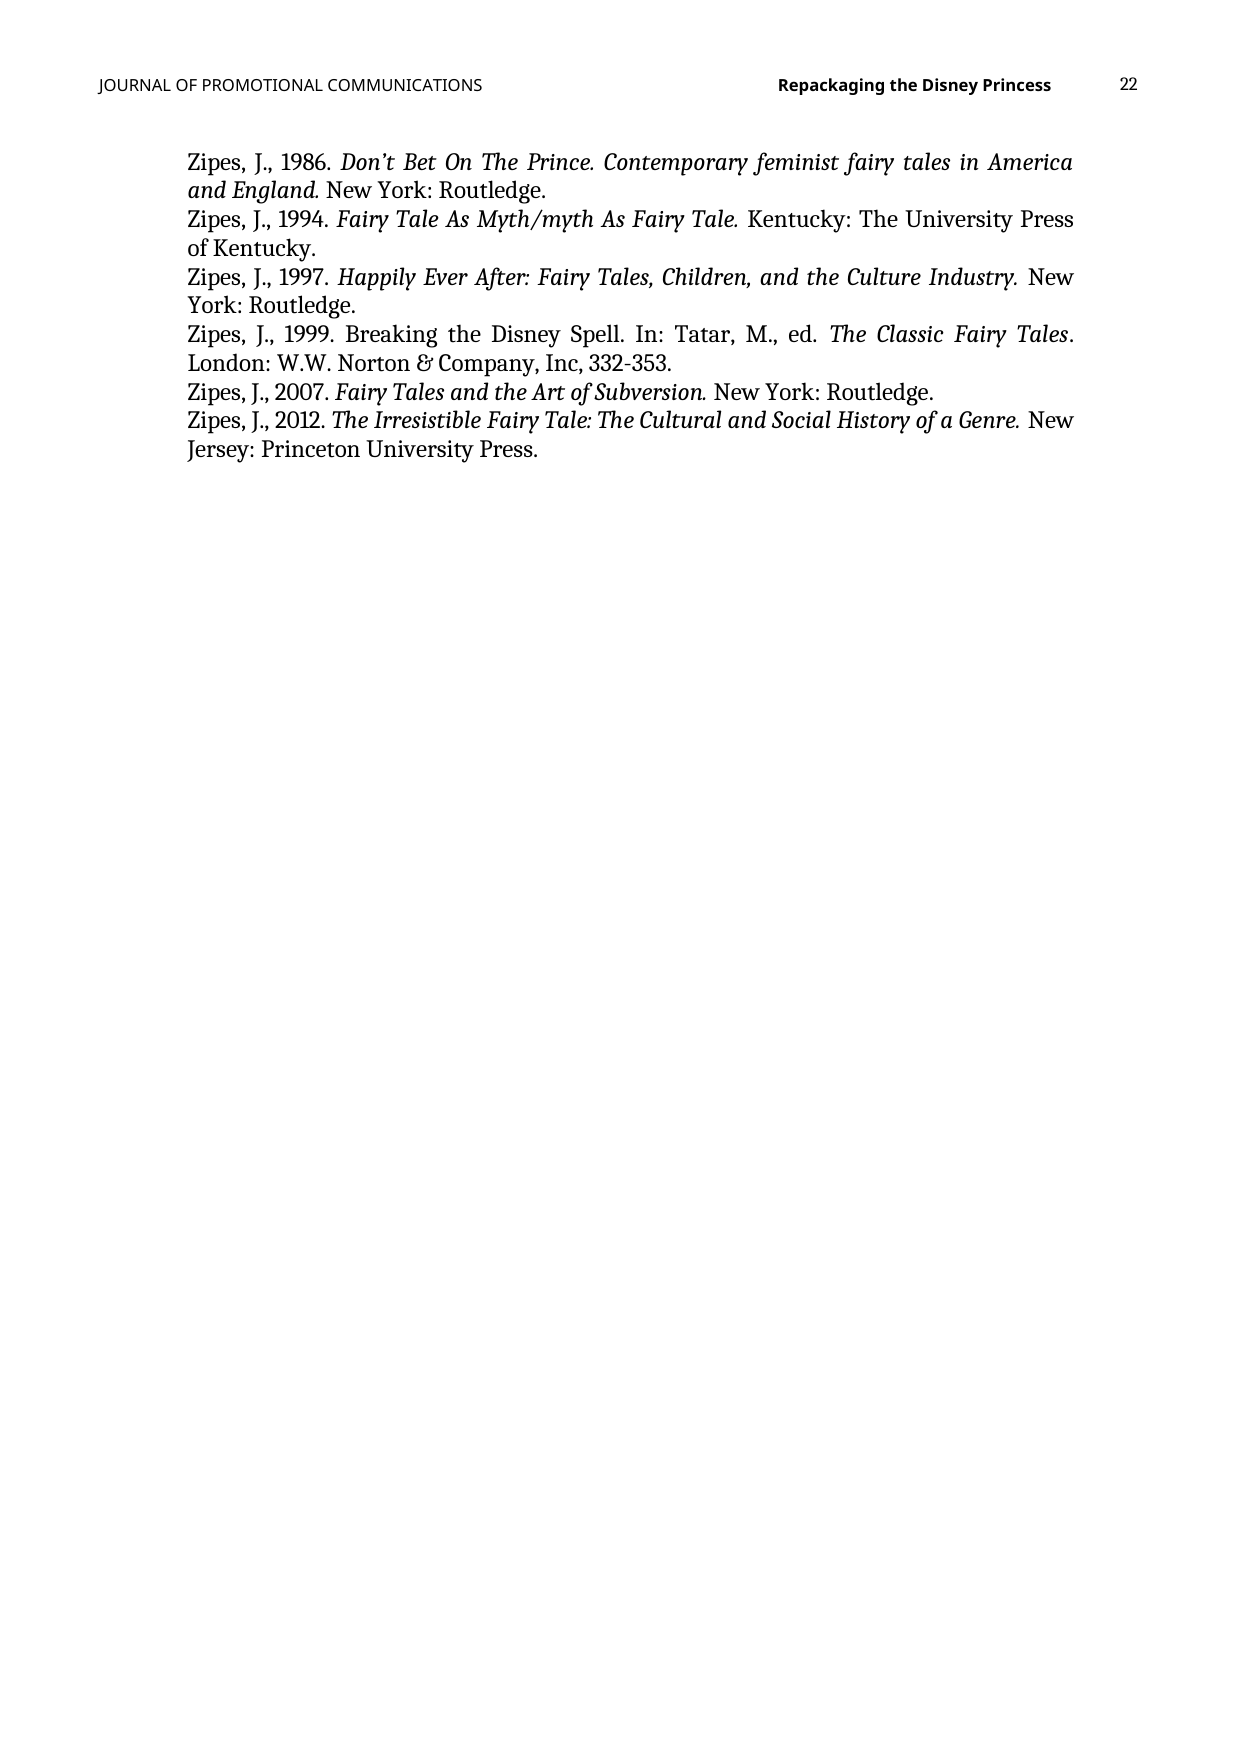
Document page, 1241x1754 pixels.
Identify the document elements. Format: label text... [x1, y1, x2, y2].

text Zipes, J., 1997. Happily Ever After: Fairy Tales, Children, and the Culture Industry. New York: Routledge. [187, 263, 1074, 320]
text Zipes, J., 2012. The Irresistible Fairy Tale: The Cultural and Social History of a Genre. New Jersey: Princeton University Press. [187, 406, 1074, 464]
text Zipes, J., 1994. Fairy Tale As Myth/myth As Fairy Tale. Kentucky: The University Press of Kentucky. [187, 205, 1074, 263]
text Zipes, J., 2007. Fairy Tales and the Art of Subversion. New York: Routledge. [187, 378, 1074, 406]
text Zipes, J., 1986. Don’t Bet On The Prince. Contemporary feminist fairy tales in America and England. New York: Routledge. [187, 148, 1074, 205]
text Zipes, J., 1999. Breaking the Disney Spell. In: Tatar, M., ed. The Classic Fairy Tales. London: W.W. Norton & Company, Inc, 332-353. [187, 320, 1074, 378]
